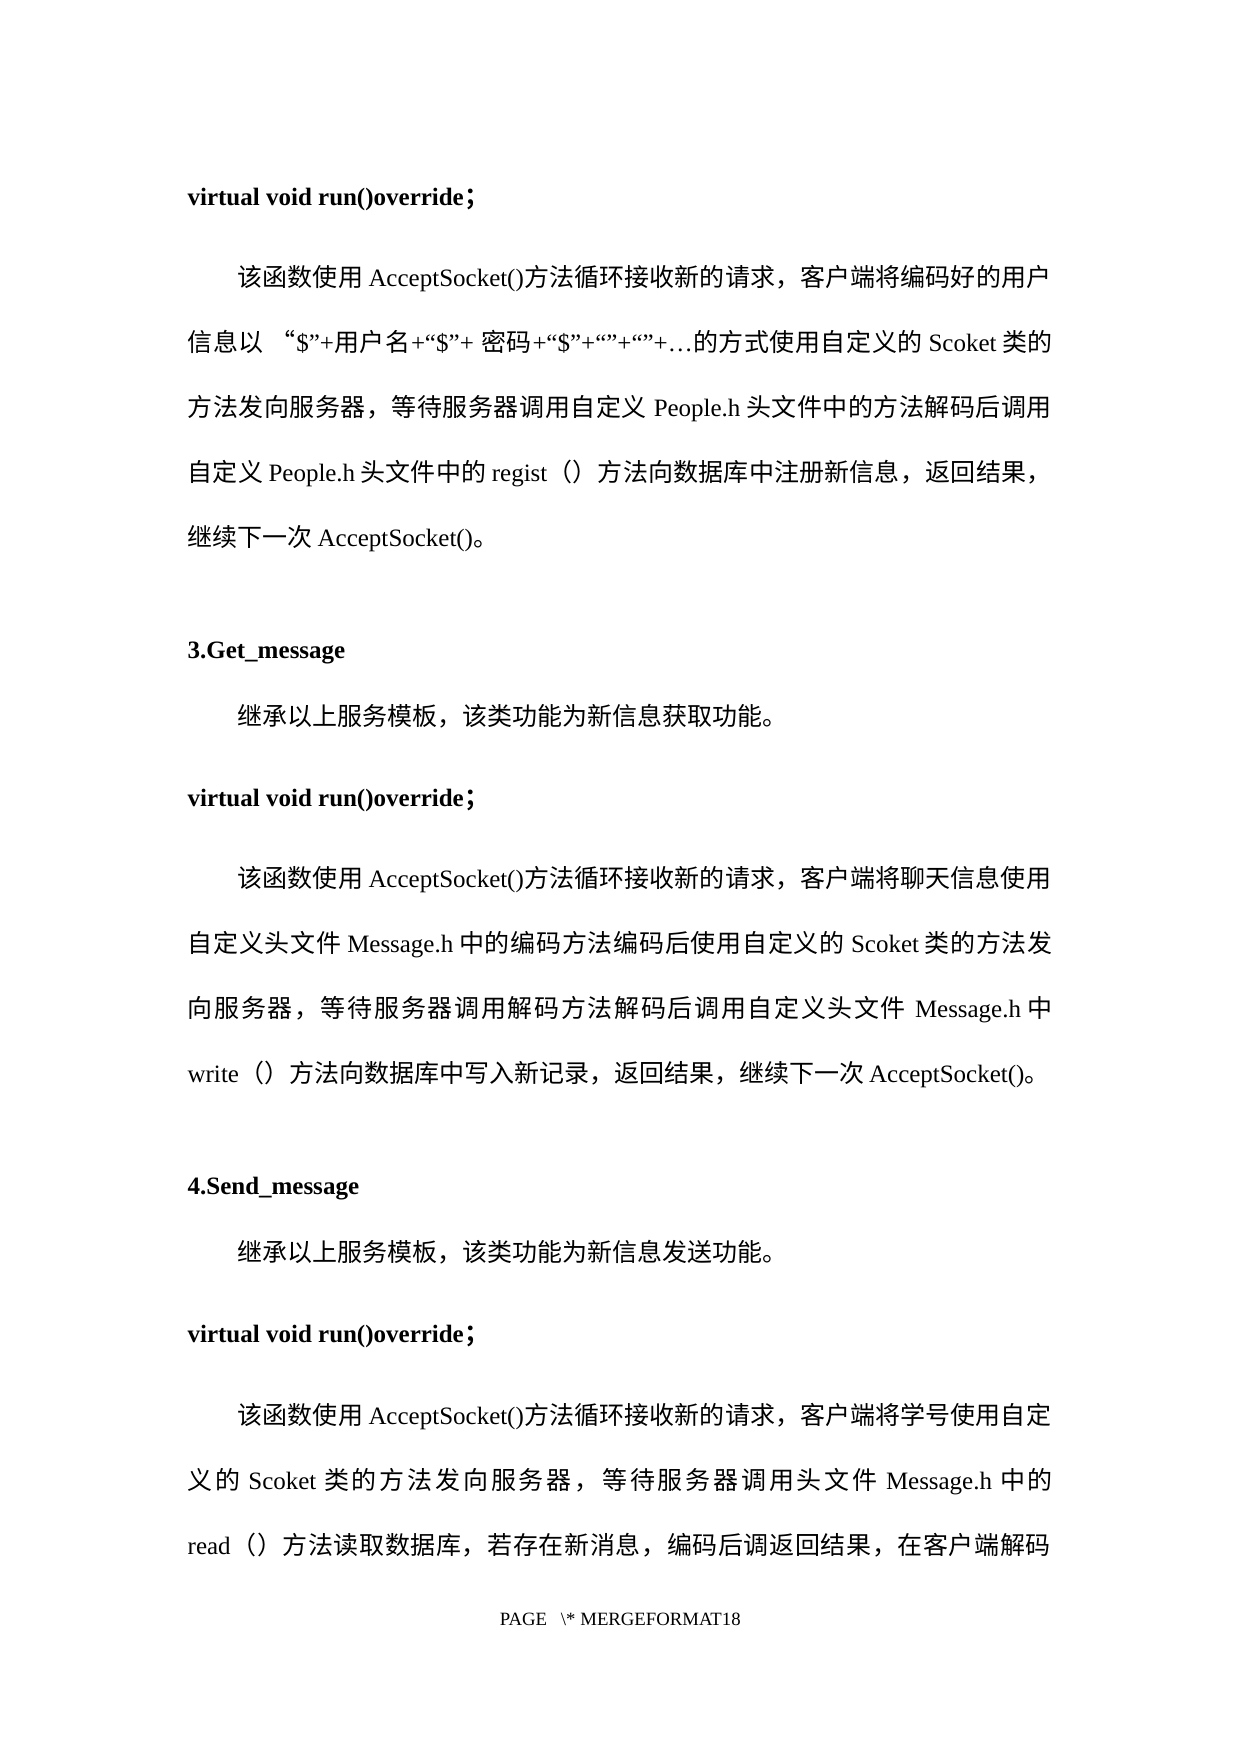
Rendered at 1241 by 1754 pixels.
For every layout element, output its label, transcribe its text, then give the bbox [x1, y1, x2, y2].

text 4.Send_message [187, 1169, 1053, 1202]
text virtual void run()override； [187, 1299, 1053, 1364]
text 该函数使用AcceptSocket()方法循环接收新的请求，客户端将编码好的用户信息以 “$”+用户名+“$”+ 密码+“$”+“”+“”+…的方式使用自定义的Scoket类的方法发向服务器，等待服务器调用自定义People.h头文件中的方法解码后调用自定义People.h头文件中的regist（）方法向数据库中注册新信息，返回结果，继续下一次AcceptSocket()。 [187, 243, 1053, 568]
text 继承以上服务模板，该类功能为新信息获取功能。 [187, 682, 1053, 747]
text virtual void run()override； [187, 162, 1053, 227]
text virtual void run()override； [187, 763, 1053, 828]
text 继承以上服务模板，该类功能为新信息发送功能。 [187, 1218, 1053, 1283]
text 该函数使用AcceptSocket()方法循环接收新的请求，客户端将聊天信息使用自定义头文件Message.h中的编码方法编码后使用自定义的Scoket类的方法发向服务器，等待服务器调用解码方法解码后调用自定义头文件Message.h中write（）方法向数据库中写入新记录，返回结果，继续下一次AcceptSocket()。 [187, 844, 1053, 1104]
text 3.Get_message [187, 633, 1053, 666]
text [187, 1381, 1053, 1576]
